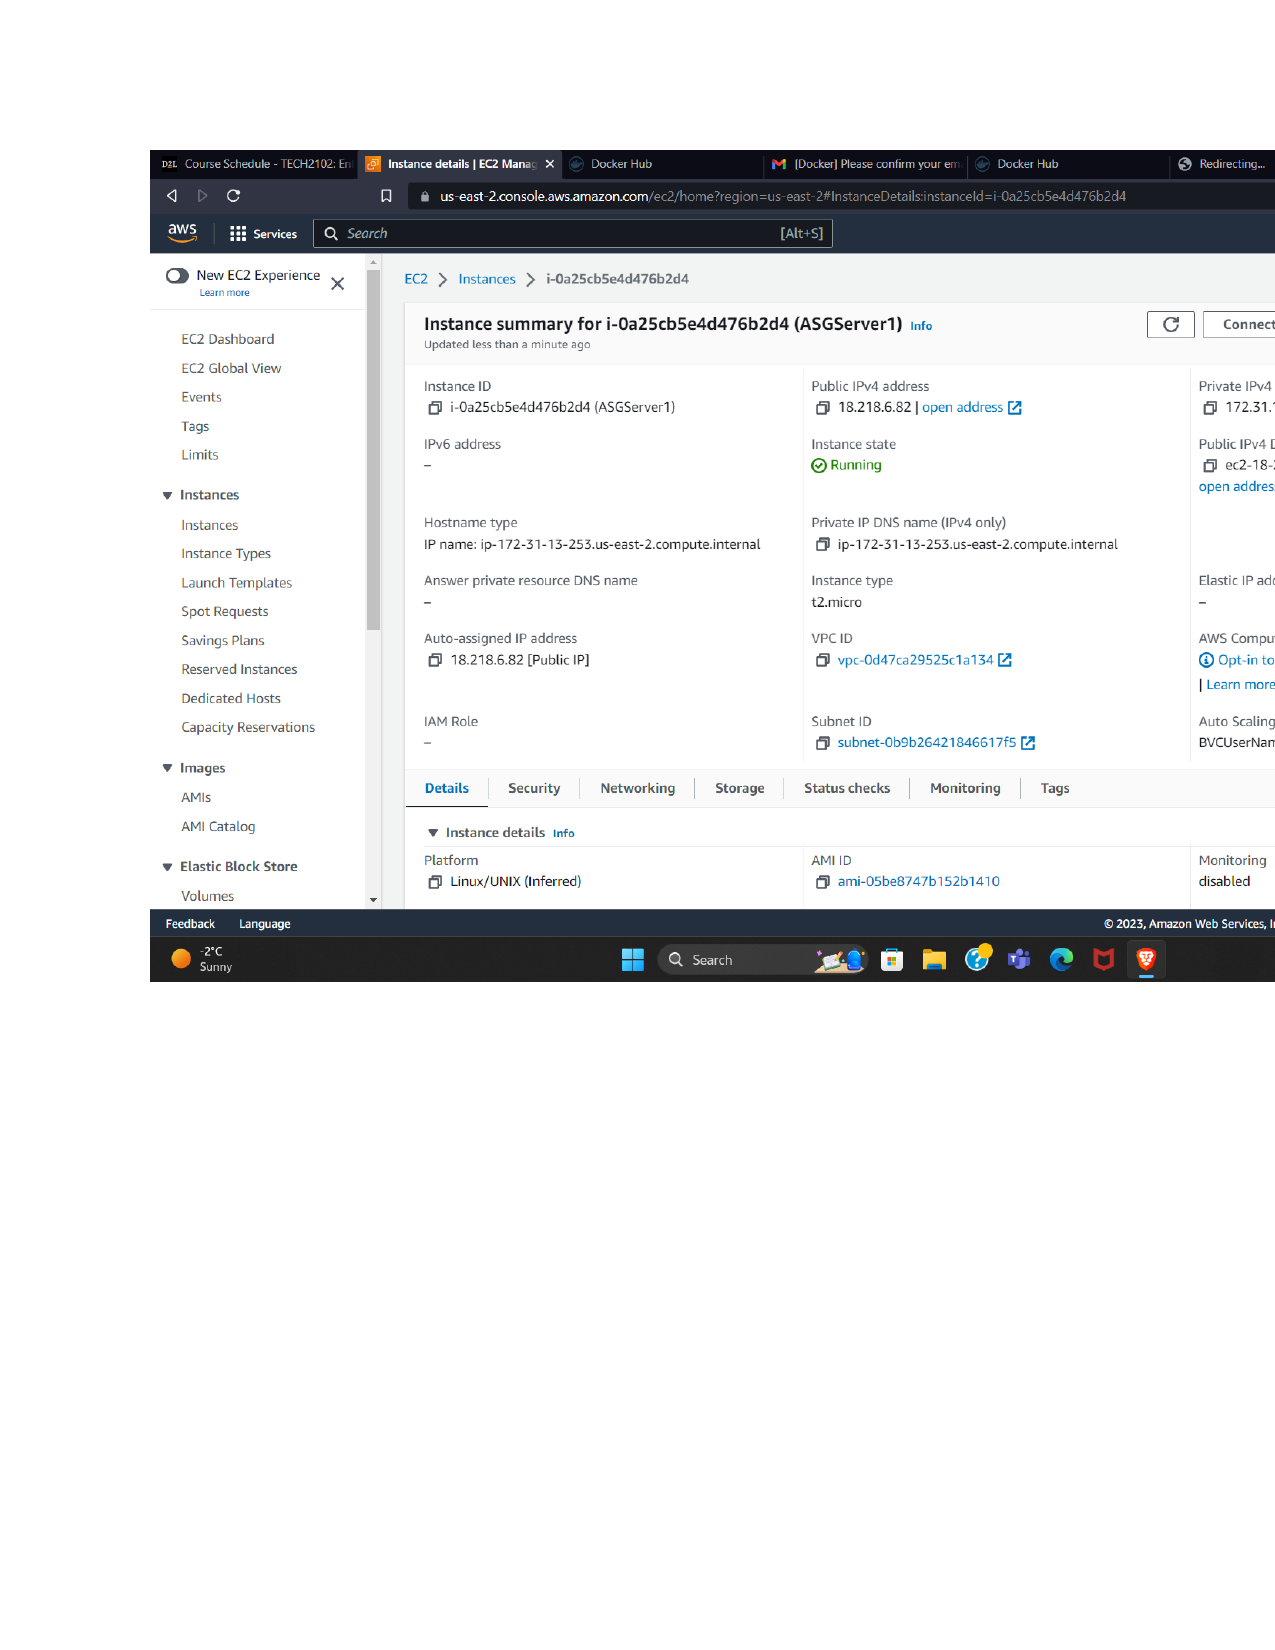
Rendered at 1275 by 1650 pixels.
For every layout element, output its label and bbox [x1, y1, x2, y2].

picture [150, 150, 1275, 982]
